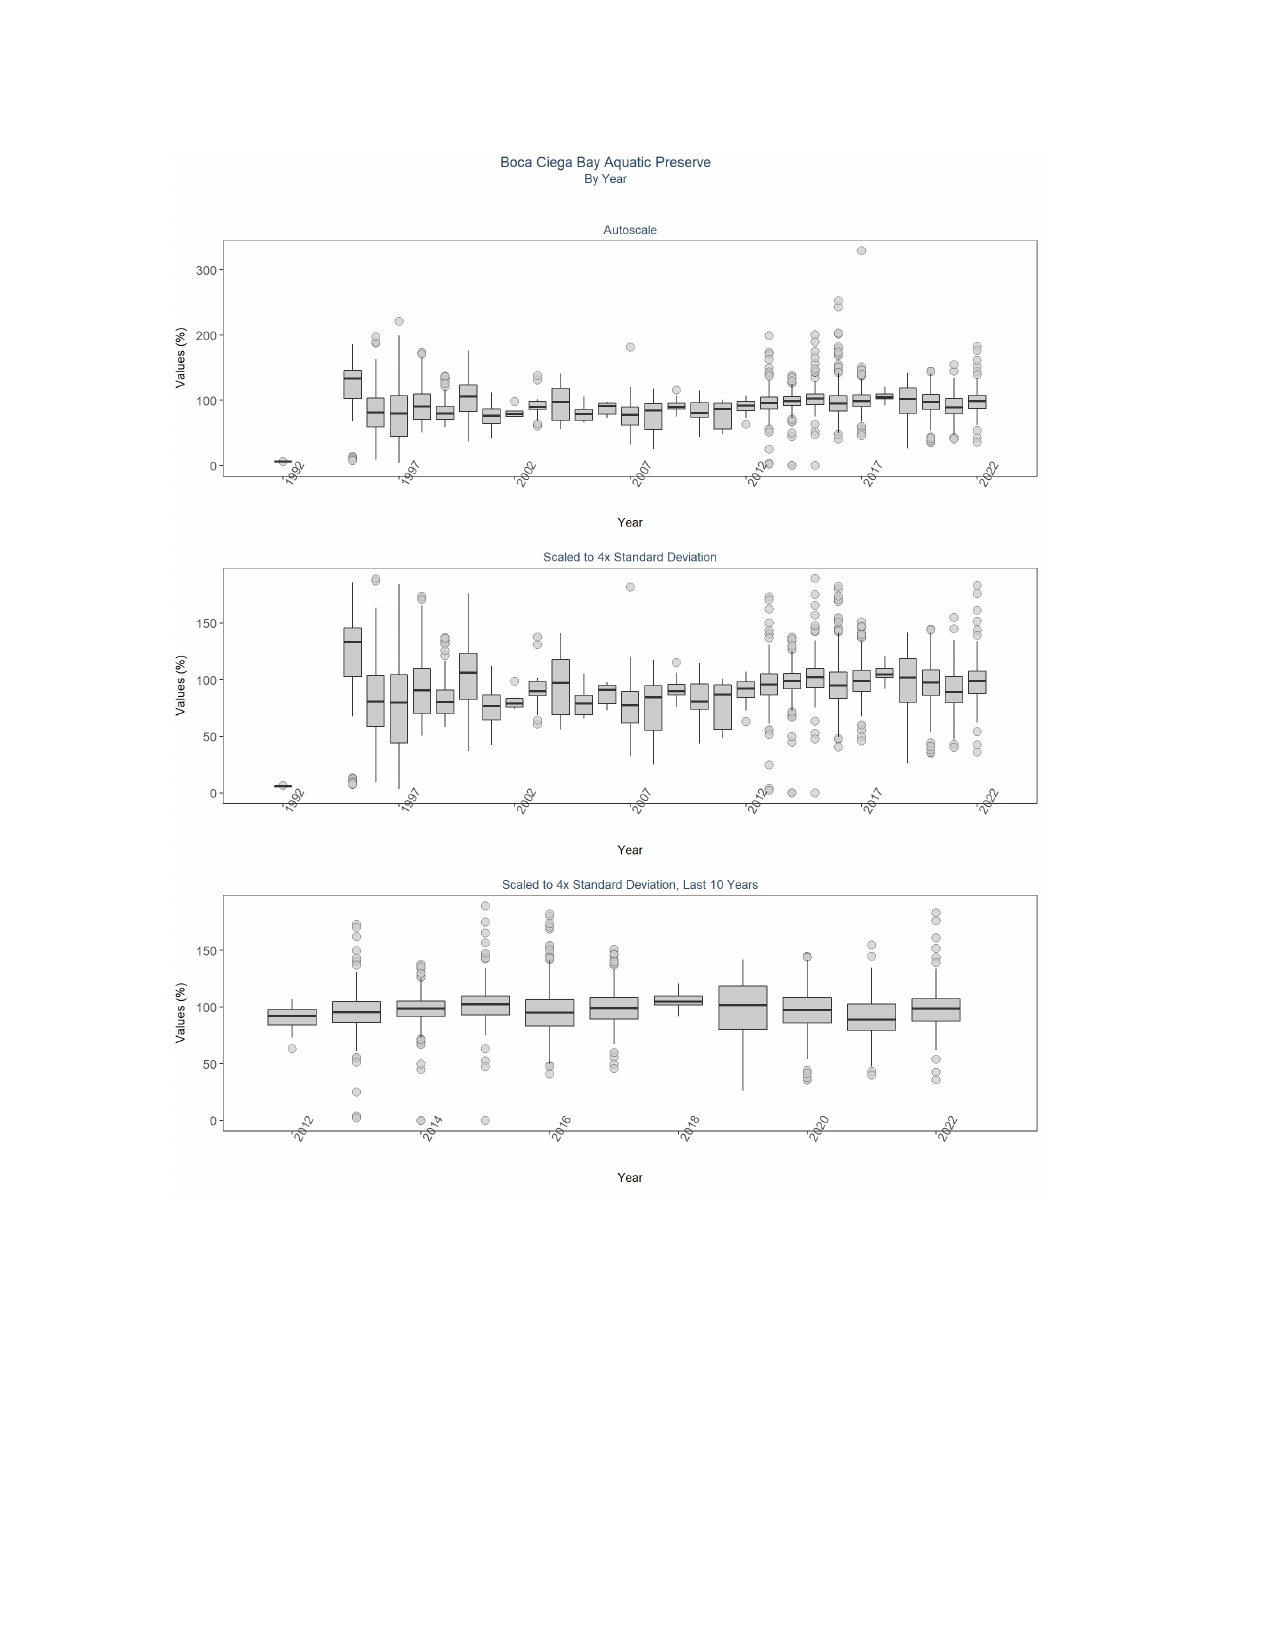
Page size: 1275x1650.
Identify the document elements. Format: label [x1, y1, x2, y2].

picture [168, 150, 1044, 1200]
